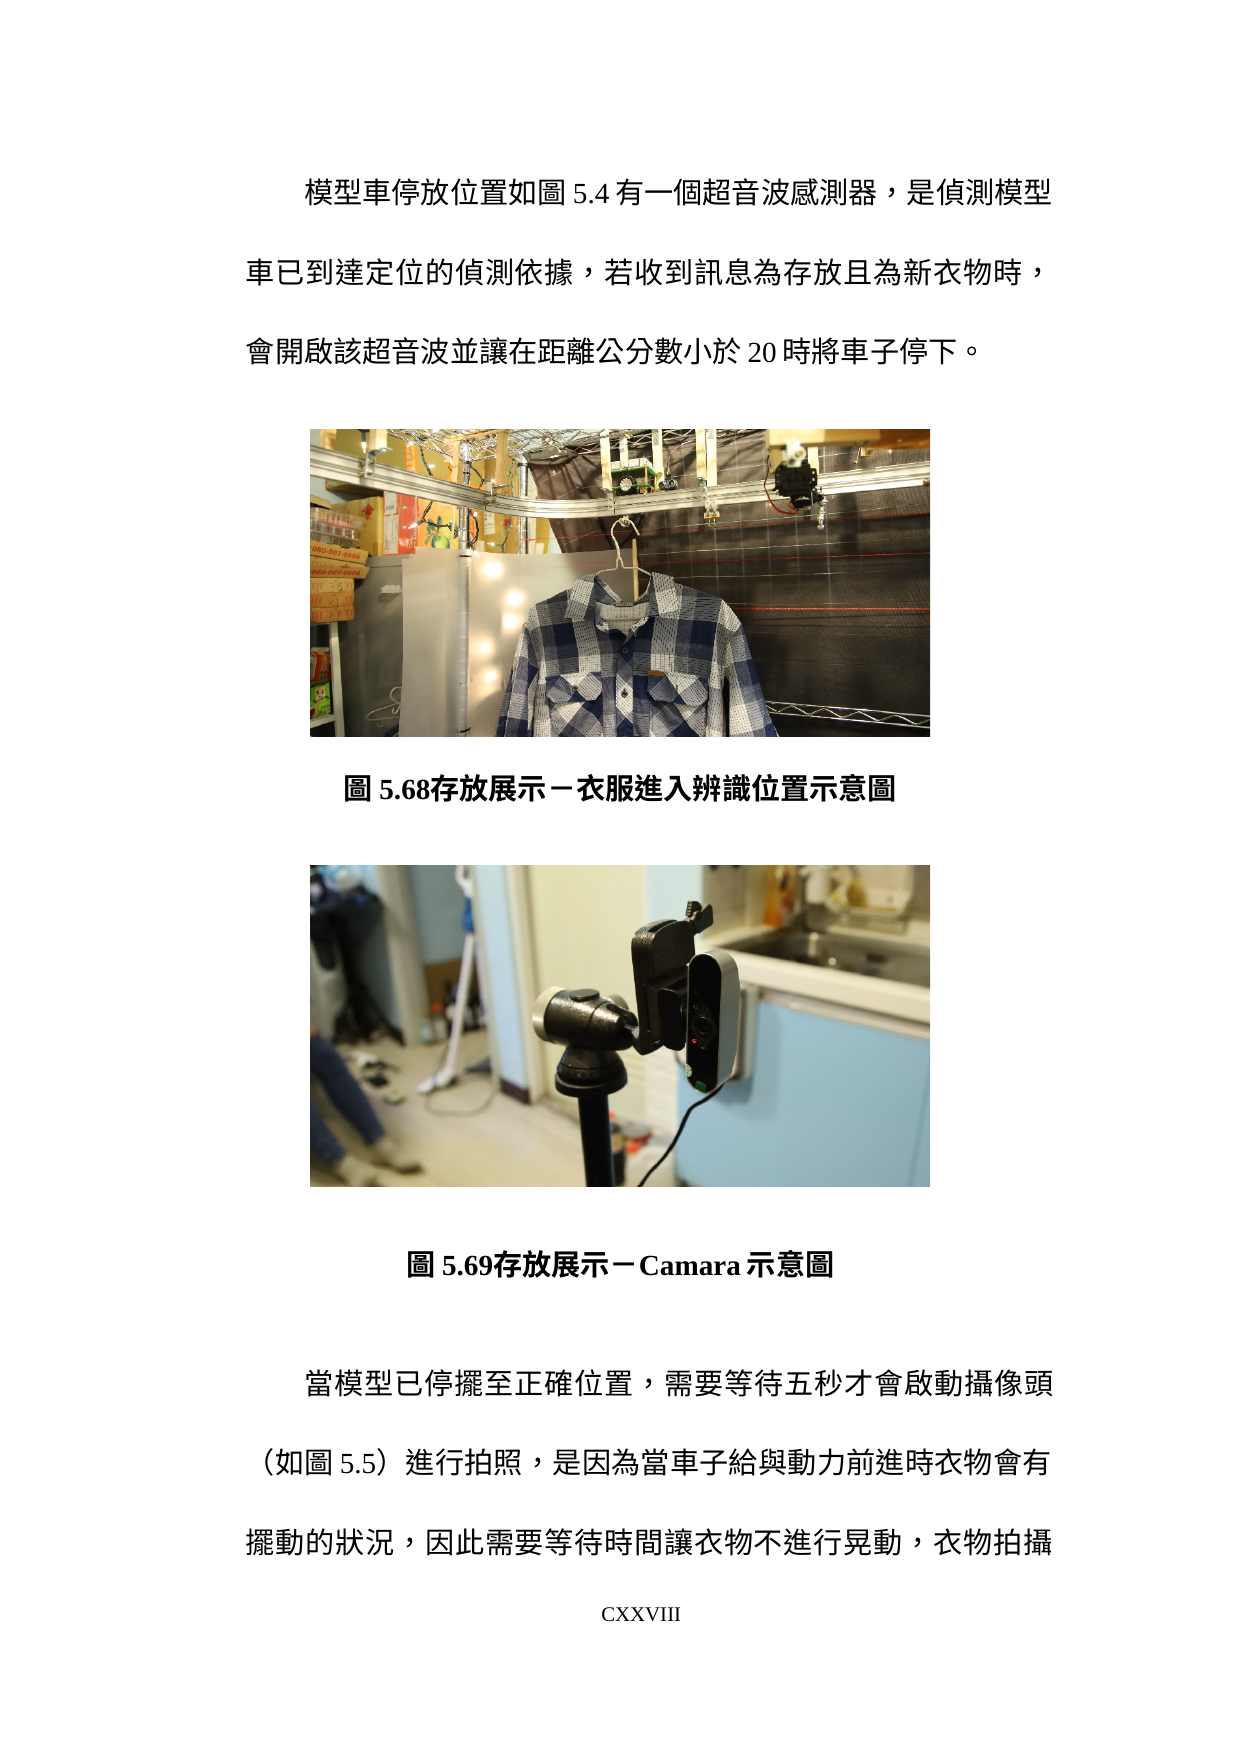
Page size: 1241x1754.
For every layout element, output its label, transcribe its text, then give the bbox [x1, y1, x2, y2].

picture [310, 865, 930, 1187]
list 模型車停放位置如圖5.4有一個超音波感測器，是偵測模型車已到達定位的偵測依據，若收到訊息為存放且為新衣物時，會開啟該超音波並讓在距離公分數小於20時將車子停下。 [246, 151, 1053, 389]
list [246, 1342, 1053, 1580]
picture [310, 429, 930, 737]
